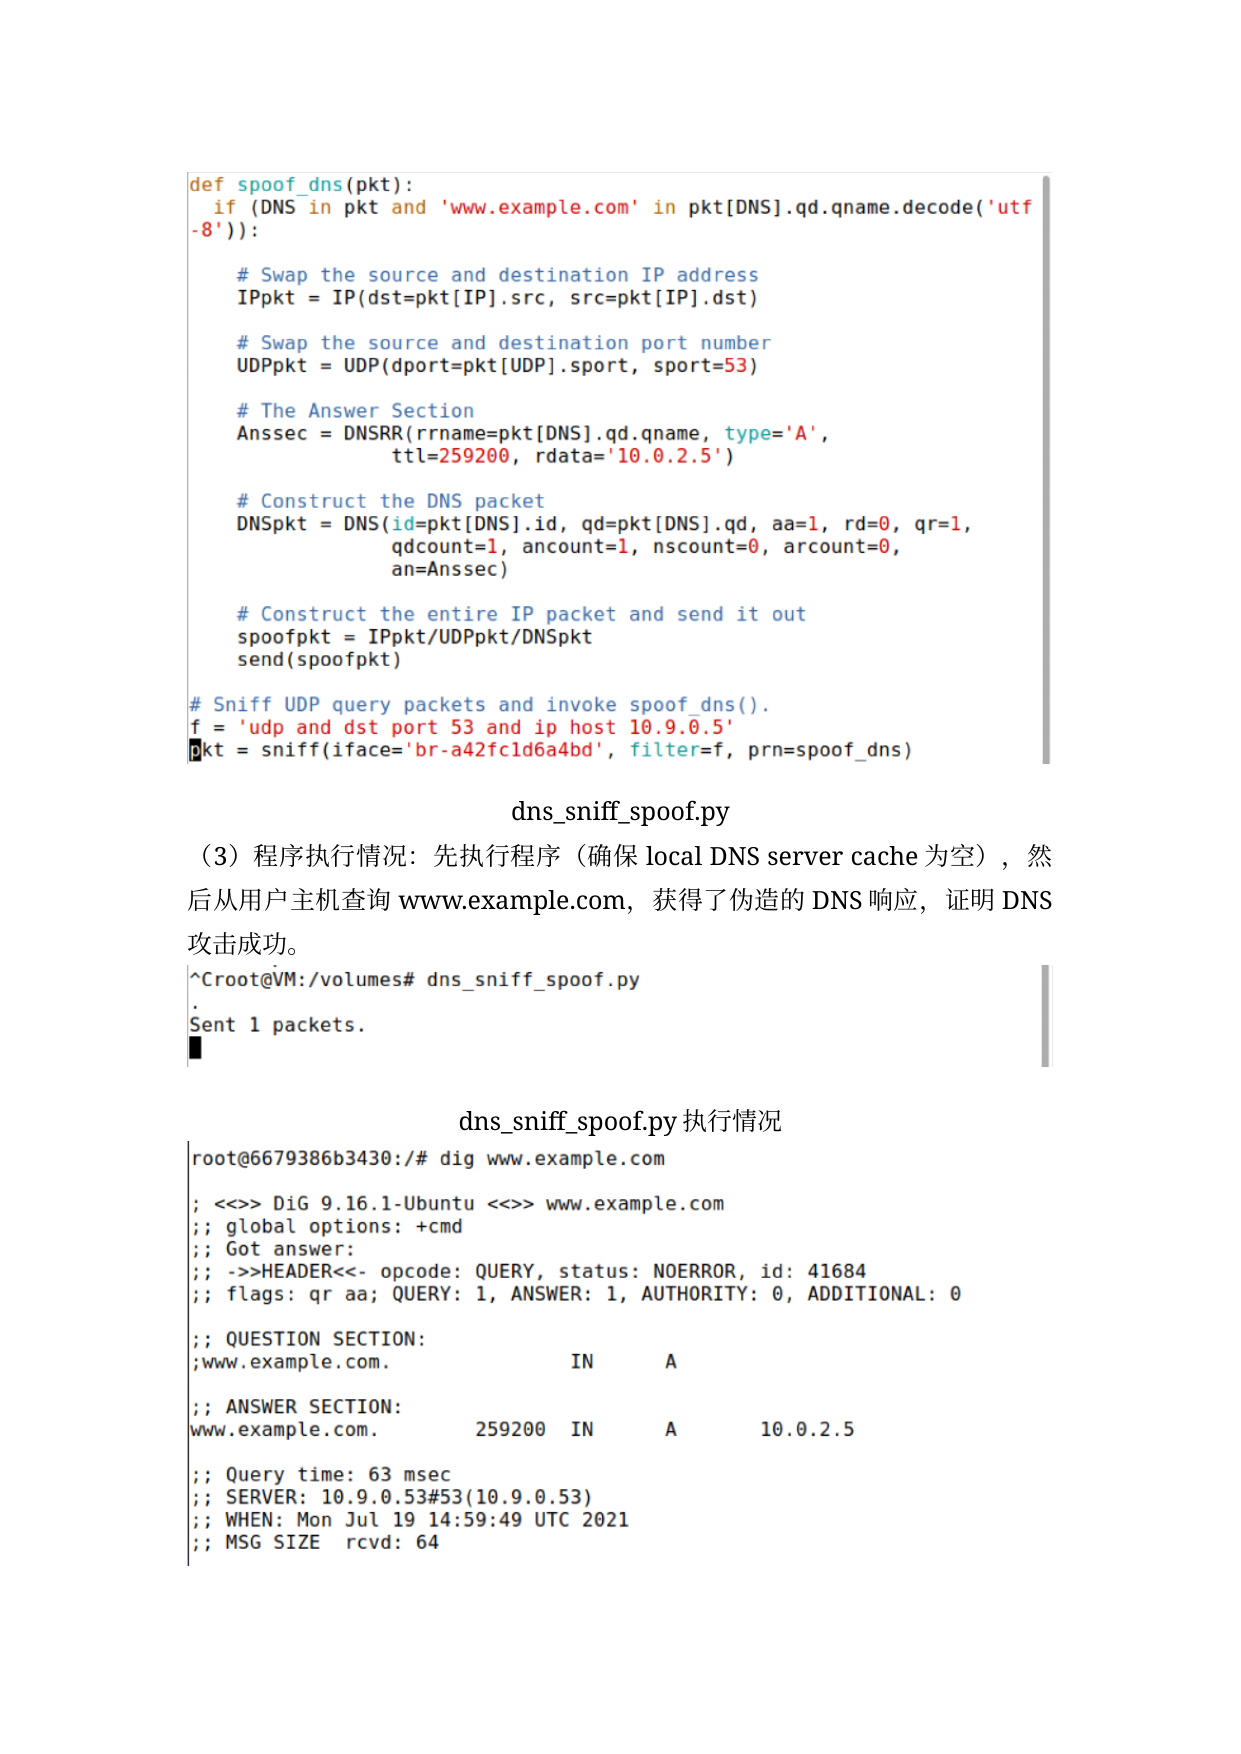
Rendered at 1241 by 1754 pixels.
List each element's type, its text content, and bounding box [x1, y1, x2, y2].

picture [187, 965, 1053, 1067]
picture [187, 1141, 1053, 1566]
picture [187, 172, 1053, 764]
text （3）程序执行情况：先执行程序（确保local DNS server cache为空），然后从用户主机查询www.example.com，获得了伪造的DNS响应，证明DNS攻击成功。 [187, 833, 1053, 965]
text dns_sniff_spoof.py [187, 789, 1053, 833]
text dns_sniff_spoof.py执行情况 [187, 1097, 1053, 1141]
